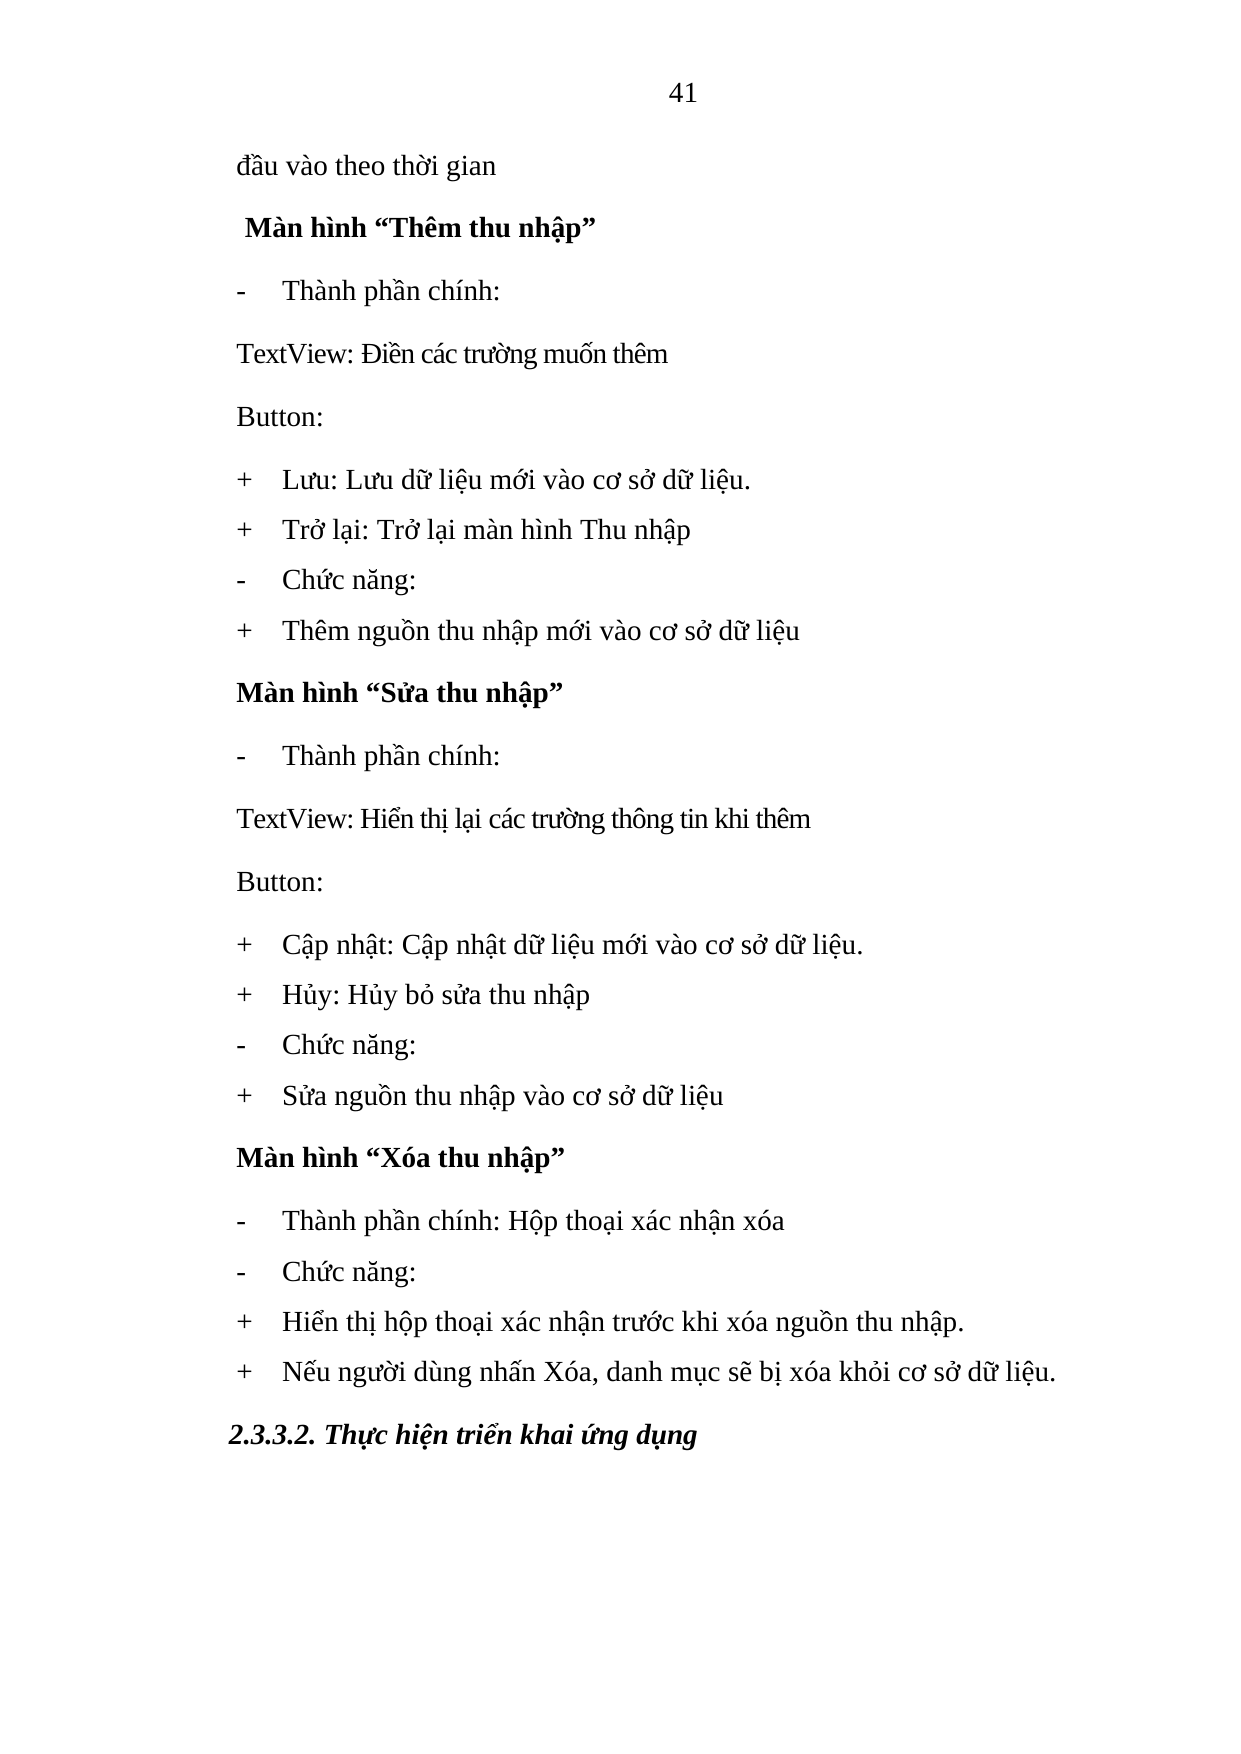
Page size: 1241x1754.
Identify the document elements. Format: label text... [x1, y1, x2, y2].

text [236, 148, 1122, 181]
list Trở lại: Trở lại màn hình Thu nhập [236, 512, 1122, 546]
list Thành phần chính: [236, 738, 1122, 772]
list Thành phần chính: Hộp thoại xác nhận xóa [236, 1203, 1122, 1237]
list Cập nhật: Cập nhật dữ liệu mới vào cơ sở dữ liệu. [236, 927, 1122, 960]
text Màn hình “Xóa thu nhập” [236, 1141, 1122, 1174]
list Chức năng: [236, 1254, 1122, 1287]
text Button: [236, 864, 1122, 897]
subtitle 2.3.3.2. Thực hiện triển khai ứng dụng [207, 1417, 1122, 1451]
list Hủy: Hủy bỏ sửa thu nhập [236, 977, 1122, 1011]
list Thành phần chính: [236, 273, 1122, 307]
text TextView: Điền các trường muốn thêm [236, 336, 1122, 370]
list Thêm nguồn thu nhập mới vào cơ sở dữ liệu [236, 613, 1122, 646]
list Hiển thị hộp thoại xác nhận trước khi xóa nguồn thu nhập. [236, 1304, 1122, 1337]
list Chức năng: [236, 562, 1122, 596]
list Sửa nguồn thu nhập vào cơ sở dữ liệu [236, 1078, 1122, 1111]
text Màn hình “Thêm thu nhập” [207, 211, 1122, 244]
text Màn hình “Sửa thu nhập” [236, 676, 1122, 709]
list Lưu: Lưu dữ liệu mới vào cơ sở dữ liệu. [236, 462, 1122, 495]
text Button: [236, 399, 1122, 432]
list Chức năng: [236, 1027, 1122, 1061]
text TextView: Hiển thị lại các trường thông tin khi thêm [236, 801, 1122, 835]
list Nếu người dùng nhấn Xóa, danh mục sẽ bị xóa khỏi cơ sở dữ liệu. [236, 1354, 1122, 1388]
